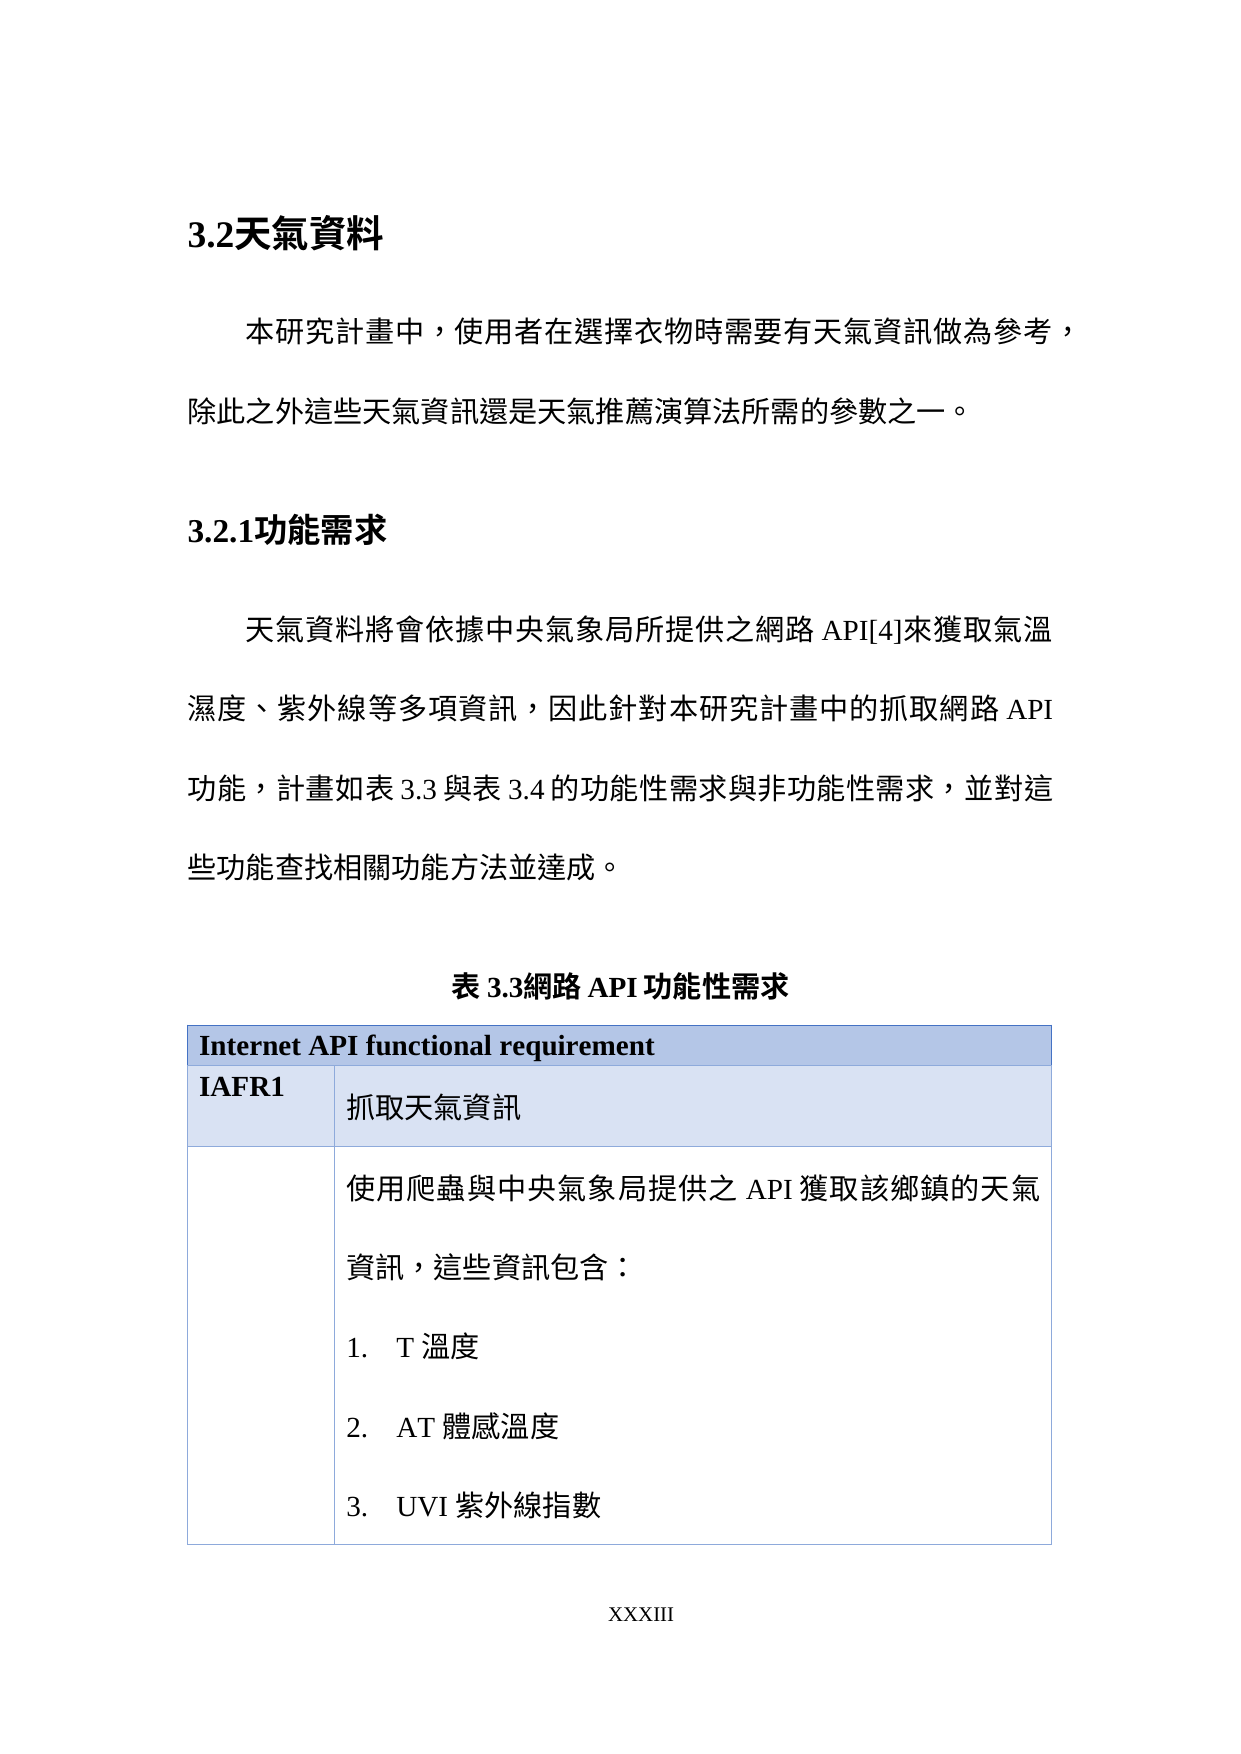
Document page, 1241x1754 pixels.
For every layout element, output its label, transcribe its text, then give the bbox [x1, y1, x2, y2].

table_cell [335, 1147, 1051, 1543]
text 本研究計畫中，使用者在選擇衣物時需要有天氣資訊做為參考，除此之外這些天氣資訊還是天氣推薦演算法所需的參數之一。 [187, 290, 1053, 449]
table_header Internet API functional requirement [188, 1026, 1051, 1065]
text 天氣資料將會依據中央氣象局所提供之網路API[4]來獲取氣溫、濕度、紫外線等多項資訊，因此針對本研究計畫中的抓取網路API功能，計畫如表3.3與表3.4的功能性需求與非功能性需求，並對這些功能查找相關功能方法並達成。 [187, 588, 1053, 905]
table_cell [188, 1147, 334, 1543]
subtitle 天氣資料 [187, 191, 1053, 271]
subtitle 功能需求 [187, 489, 1053, 568]
table_cell IAFR1 [188, 1066, 334, 1146]
table_cell 抓取天氣資訊 [335, 1066, 1051, 1146]
